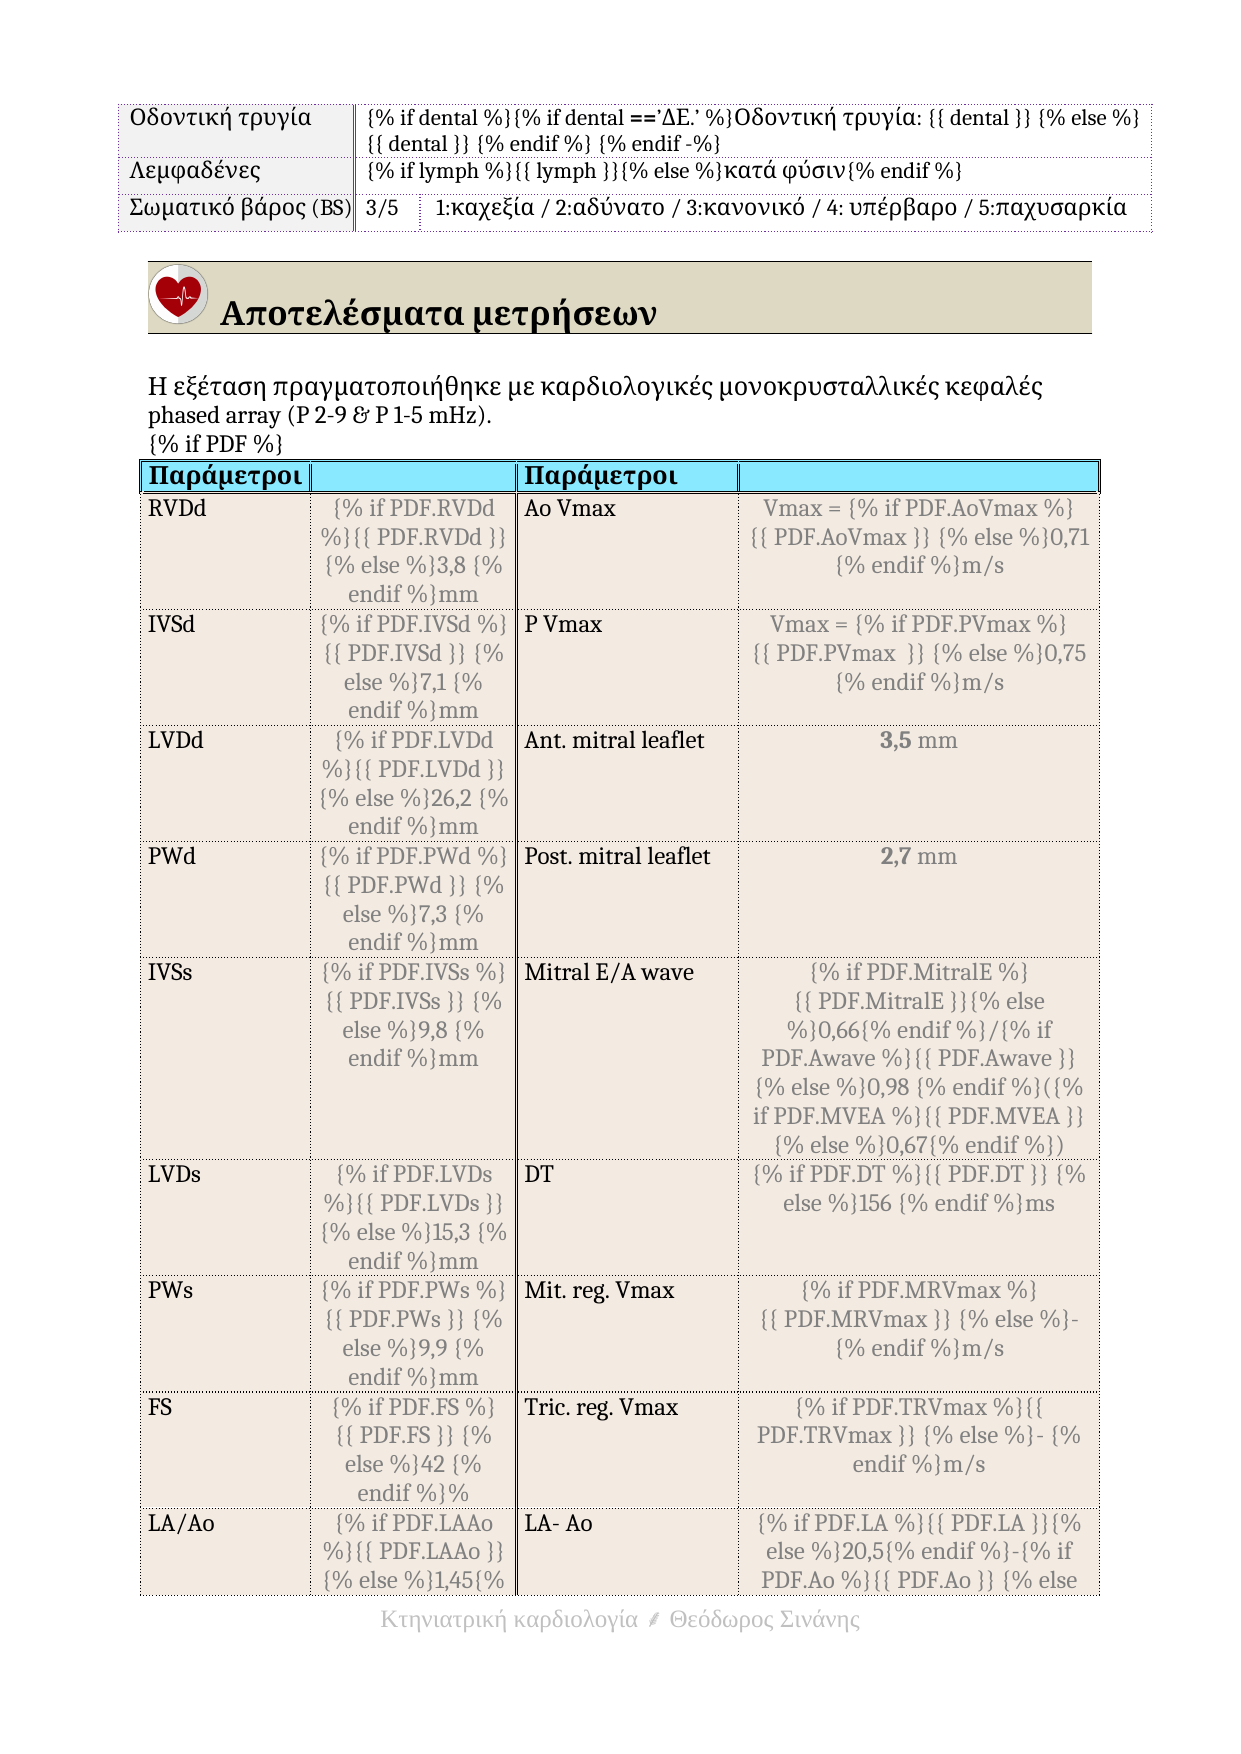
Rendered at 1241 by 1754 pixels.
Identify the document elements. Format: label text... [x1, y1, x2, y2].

table_cell 2,7 mm [738, 841, 1100, 957]
table_cell IVSd [140, 609, 310, 725]
table_cell {% if PDF.IVSs %}{{ PDF.IVSs }} {% else %}9,8 {% endif %}mm [310, 957, 515, 1159]
table_cell Mit. reg. Vmax [518, 1275, 738, 1391]
table_cell LA- Ao [518, 1508, 738, 1595]
text Η εξέταση πραγματοποιήθηκε με καρδιολογικές μονοκρυσταλλικές κεφαλές phased array (P 2-9 & P 1-5 mHz). [148, 373, 1092, 430]
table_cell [738, 1508, 1100, 1595]
table_cell Οδοντική τρυγία [118, 104, 353, 157]
table_cell 3,5 mm [738, 725, 1100, 841]
table_cell {% if PDF.MRVmax %}{{ PDF.MRVmax }} {% else %}- {% endif %}m/s [738, 1275, 1100, 1391]
table_cell Tric. reg. Vmax [518, 1391, 738, 1507]
text {% if PDF %} [148, 430, 1092, 459]
table_cell 3/5 [356, 194, 420, 231]
table_cell {% if PDF.LVDs %}{{ PDF.LVDs }} {% else %}15,3 {% endif %}mm [310, 1159, 515, 1275]
table_cell P Vmax [518, 609, 738, 725]
table_cell IVSs [140, 957, 310, 1159]
table_cell Post. mitral leaflet [518, 841, 738, 957]
table_cell Ao Vmax [518, 494, 738, 609]
table_cell Σωματικό βάρος (BS) [118, 194, 353, 231]
table_cell {% if PDF.FS %}{{ PDF.FS }} {% else %}42 {% endif %}% [310, 1391, 515, 1507]
table_cell {% if PDF.RVDd %}{{ PDF.RVDd }} {% else %}3,8 {% endif %}mm [310, 494, 515, 609]
table_cell PWd [140, 841, 310, 957]
table_header [310, 460, 517, 491]
table_header Παράμετροι [517, 462, 738, 491]
table_cell {% if PDF.TRVmax %}{{ PDF.TRVmax }} {% else %}- {% endif %}m/s [738, 1391, 1100, 1507]
table_cell LA/Ao [140, 1508, 310, 1595]
table_cell {% if PDF.IVSd %}{{ PDF.IVSd }} {% else %}7,1 {% endif %}mm [310, 609, 515, 725]
table_cell Vmax = {% if PDF.AoVmax %}{{ PDF.AoVmax }} {% else %}0,71 {% endif %}m/s [738, 491, 1100, 609]
table_cell 1:καχεξία / 2:αδύνατο / 3:κανονικό / 4: υπέρβαρο / 5:παχυσαρκία [420, 194, 1152, 231]
table_cell {% if PDF.DT %}{{ PDF.DT }} {% else %}156 {% endif %}ms [738, 1159, 1100, 1275]
table_cell LVDd [140, 725, 310, 841]
table_cell Mitral E/A wave [518, 957, 738, 1159]
table_cell {% if PDF.LVDd %}{{ PDF.LVDd }} {% else %}26,2 {% endif %}mm [310, 725, 515, 841]
table_cell {% if lymph %}{{ lymph }}{% else %}κατά φύσιν{% endif %} [356, 157, 1152, 194]
table_header [738, 462, 1098, 491]
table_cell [310, 1508, 515, 1595]
picture [147, 264, 209, 325]
table_cell LVDs [140, 1159, 310, 1275]
table_cell Ant. mitral leaflet [518, 725, 738, 841]
table_cell {% if PDF.PWs %}{{ PDF.PWs }} {% else %}9,9 {% endif %}mm [310, 1275, 515, 1391]
table_cell Vmax = {% if PDF.PVmax %}{{ PDF.PVmax }} {% else %}0,75 {% endif %}m/s [738, 609, 1100, 725]
table_cell RVDd [140, 491, 310, 609]
table_header Παράμετροι [142, 462, 310, 491]
table_cell PWs [140, 1275, 310, 1391]
table_cell {% if PDF.MitralE %}{{ PDF.MitralE }}{% else %}0,66{% endif %}/{% if PDF.Awave %}{{ PDF.Awave }} {% else %}0,98 {% endif %}({% if PDF.MVEA %}{{ PDF.MVEA }}{% else %}0,67{% endif %}) [738, 957, 1100, 1159]
table_cell DT [518, 1159, 738, 1275]
table_cell FS [140, 1391, 310, 1507]
table_cell {% if dental %}{% if dental ==’ΔΕ.’ %}Οδοντική τρυγία: {{ dental }} {% else %}{{ dental }} {% endif %} {% endif -%} [356, 104, 1152, 157]
table_cell Λεμφαδένες [118, 157, 353, 194]
text Αποτελέσματα μετρήσεων [148, 262, 1092, 333]
table_cell {% if PDF.PWd %}{{ PDF.PWd }} {% else %}7,3 {% endif %}mm [310, 841, 515, 957]
